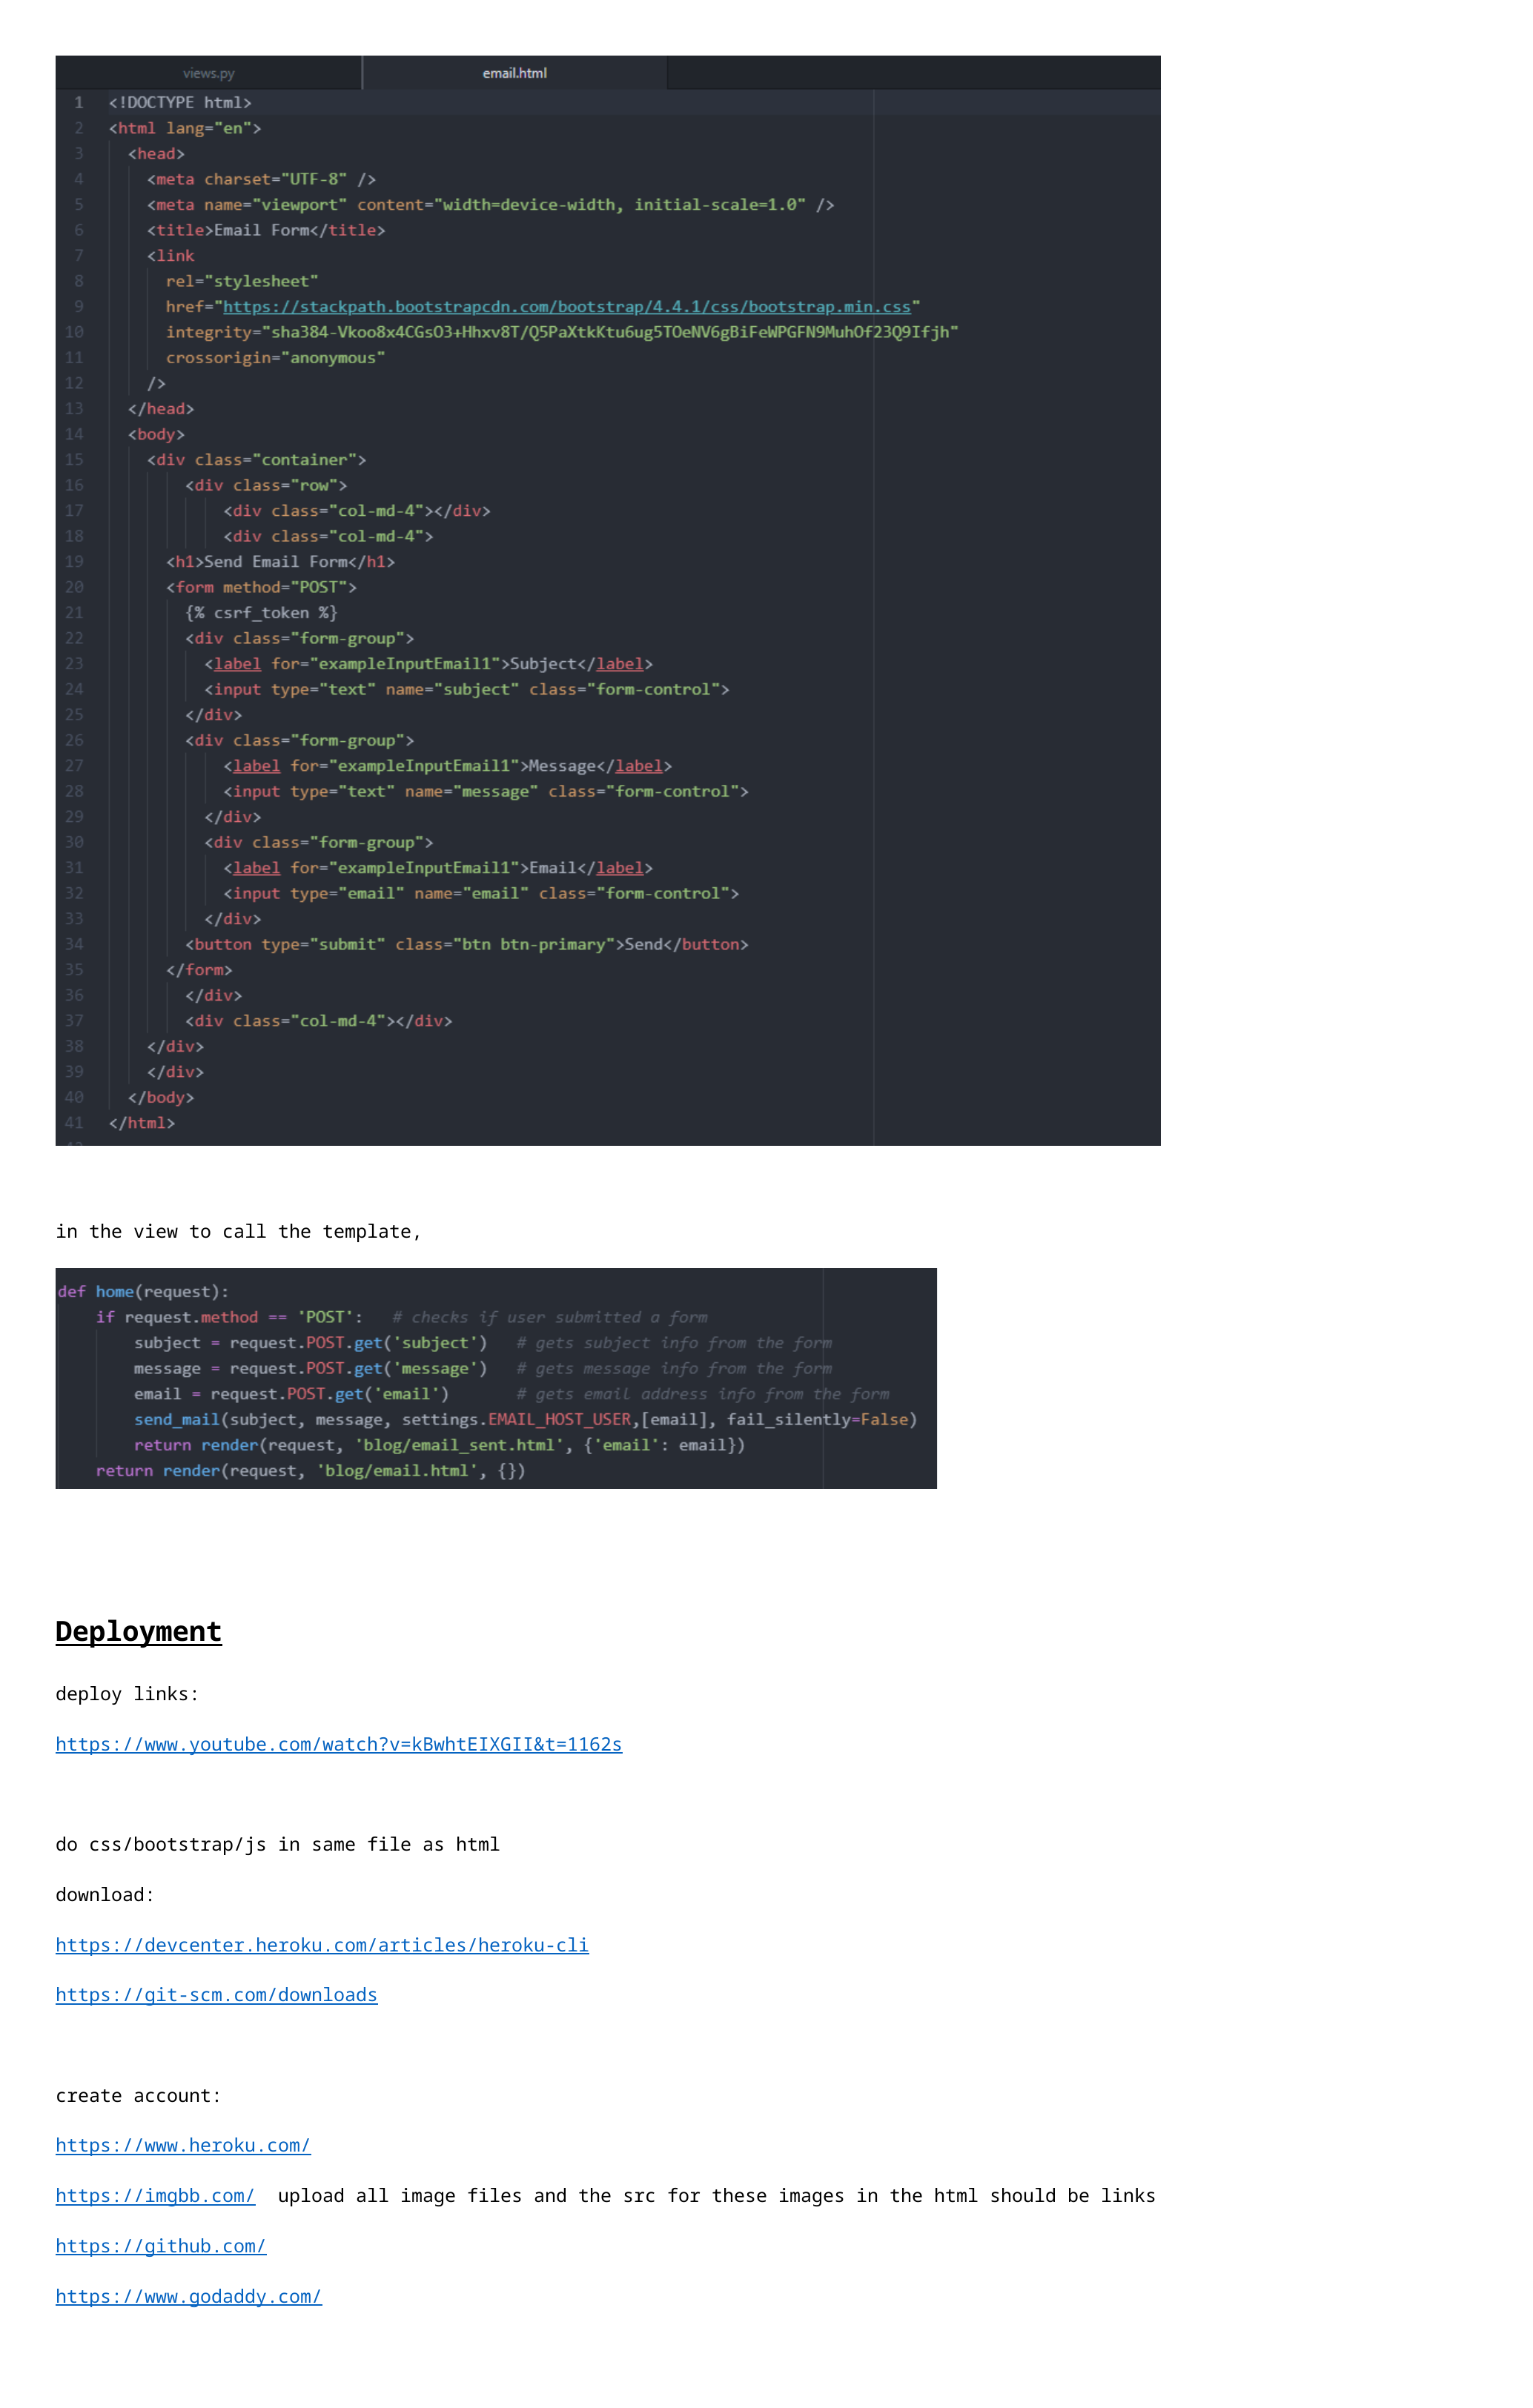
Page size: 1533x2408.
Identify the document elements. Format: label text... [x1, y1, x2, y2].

text https://imgbb.com/ upload all image files and the src for these images in the html should be links [56, 2183, 1477, 2208]
text https://www.youtube.com/watch?v=kBwhtEIXGII&t=1162s [56, 1731, 1477, 1756]
text https://www.godaddy.com/ [56, 2283, 1477, 2308]
text https://www.heroku.com/ [56, 2132, 1477, 2157]
text https://github.com/ [56, 2233, 1477, 2258]
picture [56, 56, 1161, 1146]
text deploy links: [56, 1681, 1477, 1706]
text download: [56, 1882, 1477, 1907]
text do css/bootstrap/js in same file as html [56, 1831, 1477, 1857]
text create account: [56, 2082, 1477, 2107]
picture [56, 1268, 938, 1489]
text https://devcenter.heroku.com/articles/heroku-cli [56, 1931, 1477, 1957]
text in the view to call the template, [56, 1218, 1477, 1244]
text https://git-scm.com/downloads [56, 1982, 1477, 2007]
text Deployment [56, 1611, 1477, 1650]
